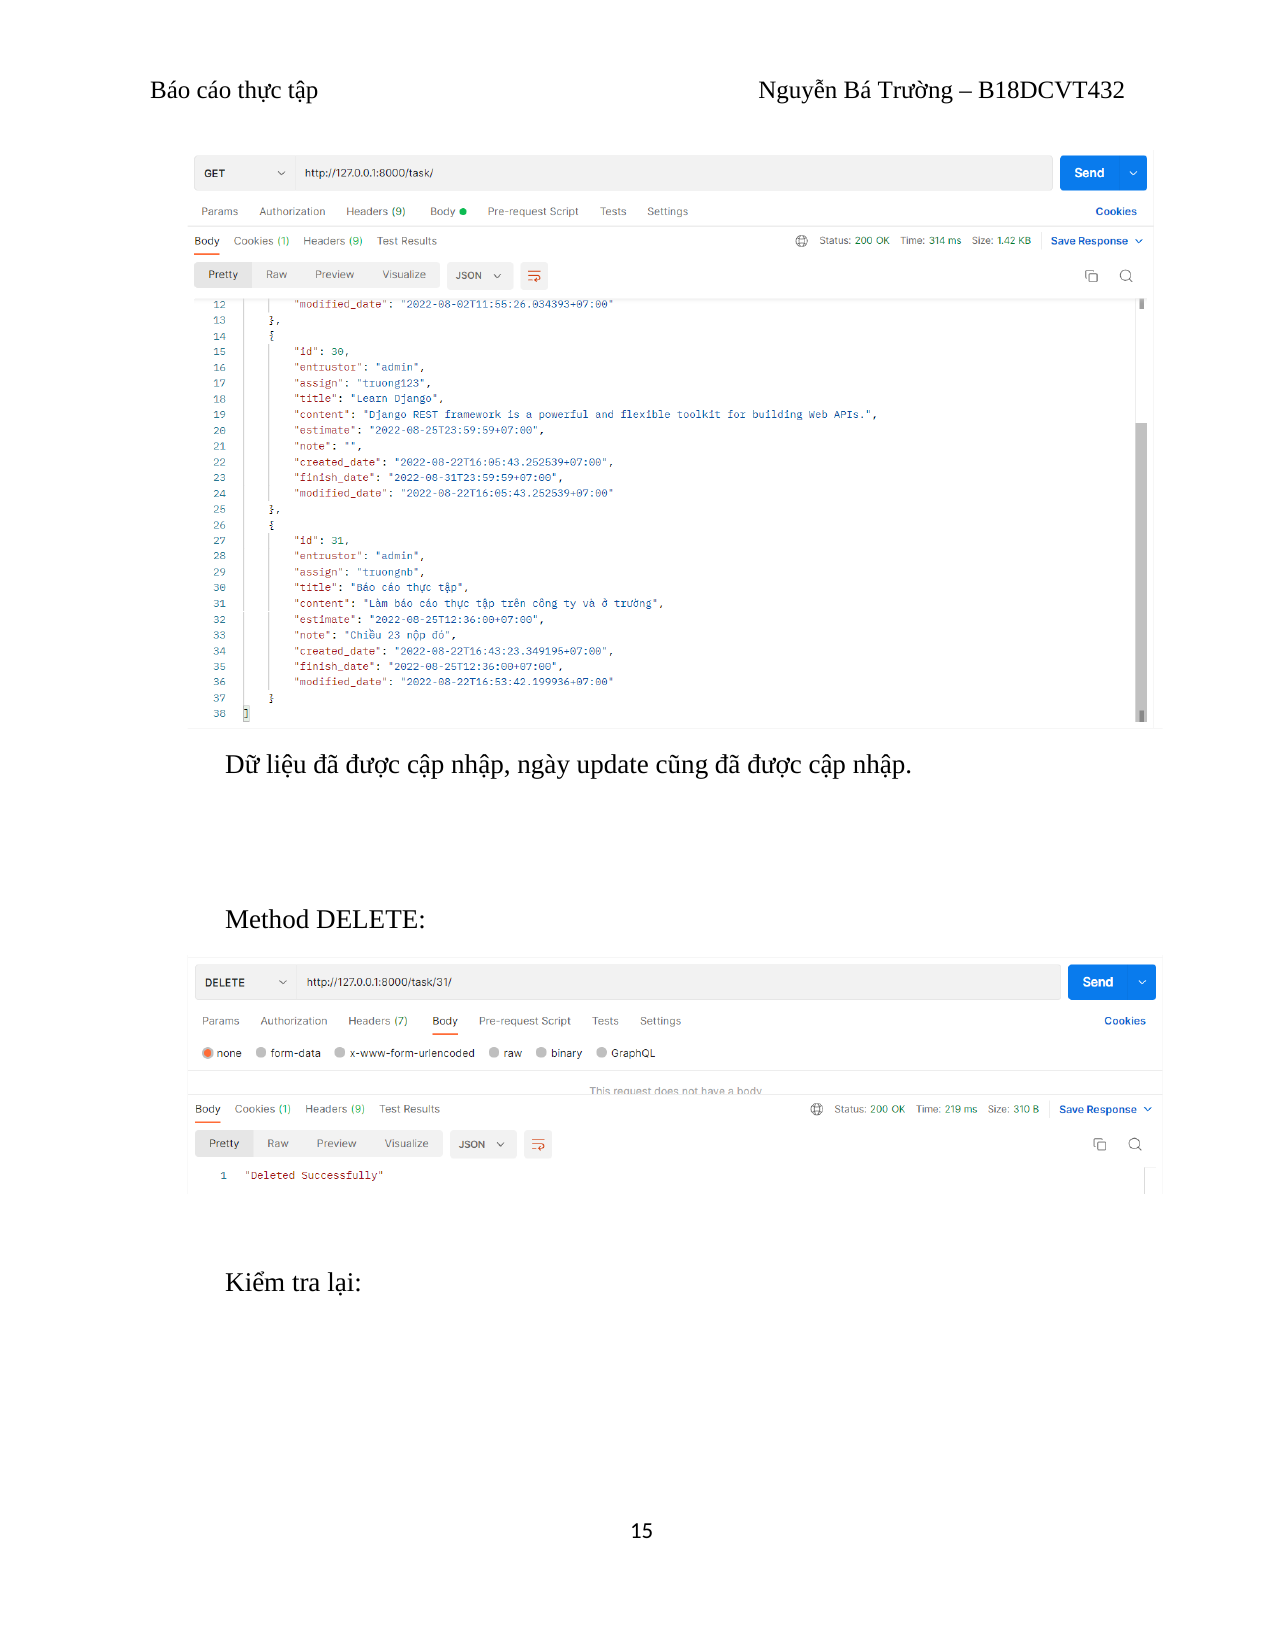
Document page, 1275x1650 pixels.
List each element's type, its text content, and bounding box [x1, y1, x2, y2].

text Method DELETE: [151, 904, 1132, 935]
text Kiểm tra lại: [225, 1266, 1132, 1297]
picture [187, 150, 1163, 729]
picture [187, 955, 1163, 1194]
text Dữ liệu đã được cập nhập, ngày update cũng đã được cập nhập. [225, 749, 1132, 780]
